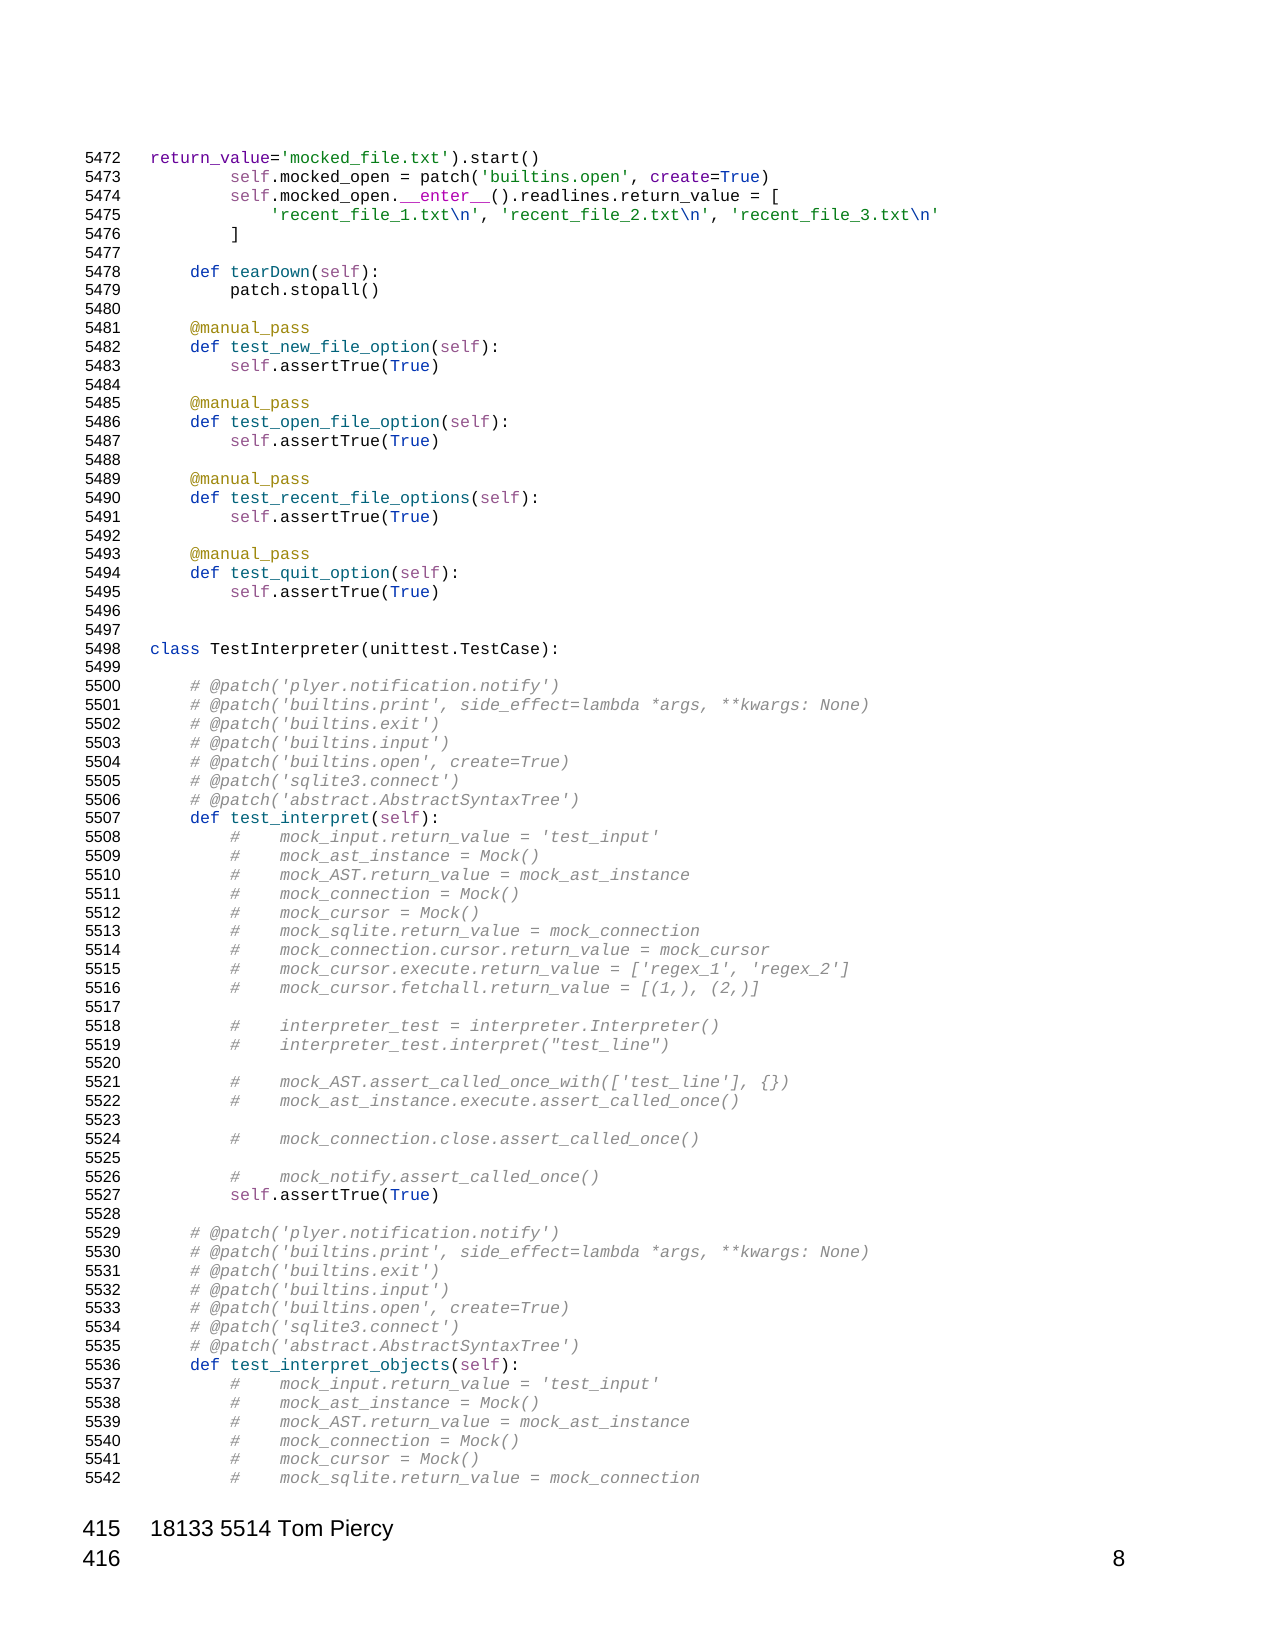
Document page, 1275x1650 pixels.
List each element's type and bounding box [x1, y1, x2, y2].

picture [351, 494, 359, 503]
picture [331, 418, 339, 427]
picture [321, 343, 329, 352]
text [150, 150, 1125, 1489]
picture [402, 1361, 407, 1372]
